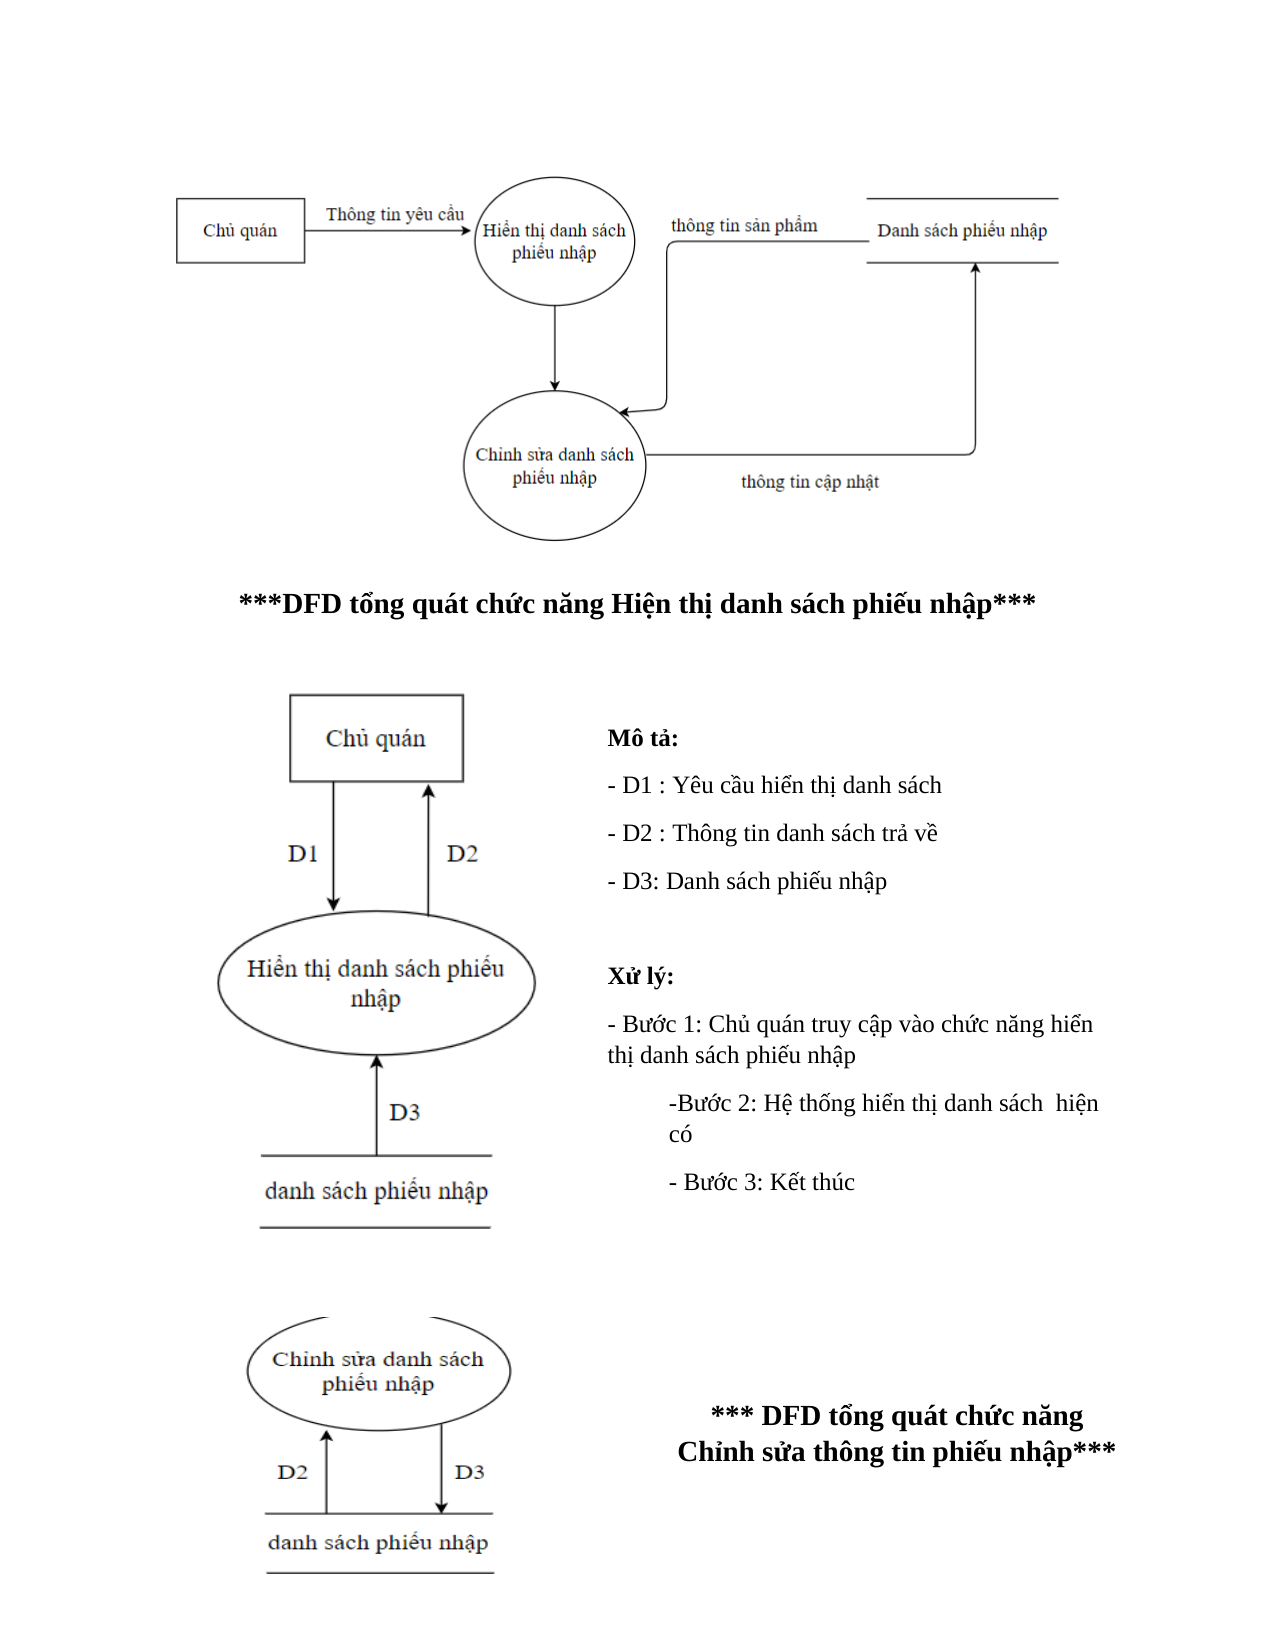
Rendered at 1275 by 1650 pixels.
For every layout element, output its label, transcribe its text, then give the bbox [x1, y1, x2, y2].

text - Bước 1: Chủ quán truy cập vào chức năng hiển thị danh sách phiếu nhập [589, 1009, 1125, 1069]
text *** DFD tổng quát chức năng Chỉnh sửa thông tin phiếu nhập*** [650, 1398, 1125, 1467]
picture [150, 150, 1096, 560]
text - D1 : Yêu cầu hiển thị danh sách [589, 771, 1125, 799]
text Mô tả: [589, 723, 1125, 752]
text -Bước 2: Hệ thống hiển thị danh sách hiện có [589, 1088, 1125, 1148]
text Xử lý: [589, 961, 1125, 990]
text ***DFD tổng quát chức năng Hiện thị danh sách phiếu nhập*** [150, 586, 1125, 620]
text - Bước 3: Kết thúc [650, 1167, 1125, 1195]
text - D2 : Thông tin danh sách trả về [589, 818, 1125, 847]
text - D3: Danh sách phiếu nhập [589, 866, 1125, 895]
picture [150, 668, 650, 1650]
